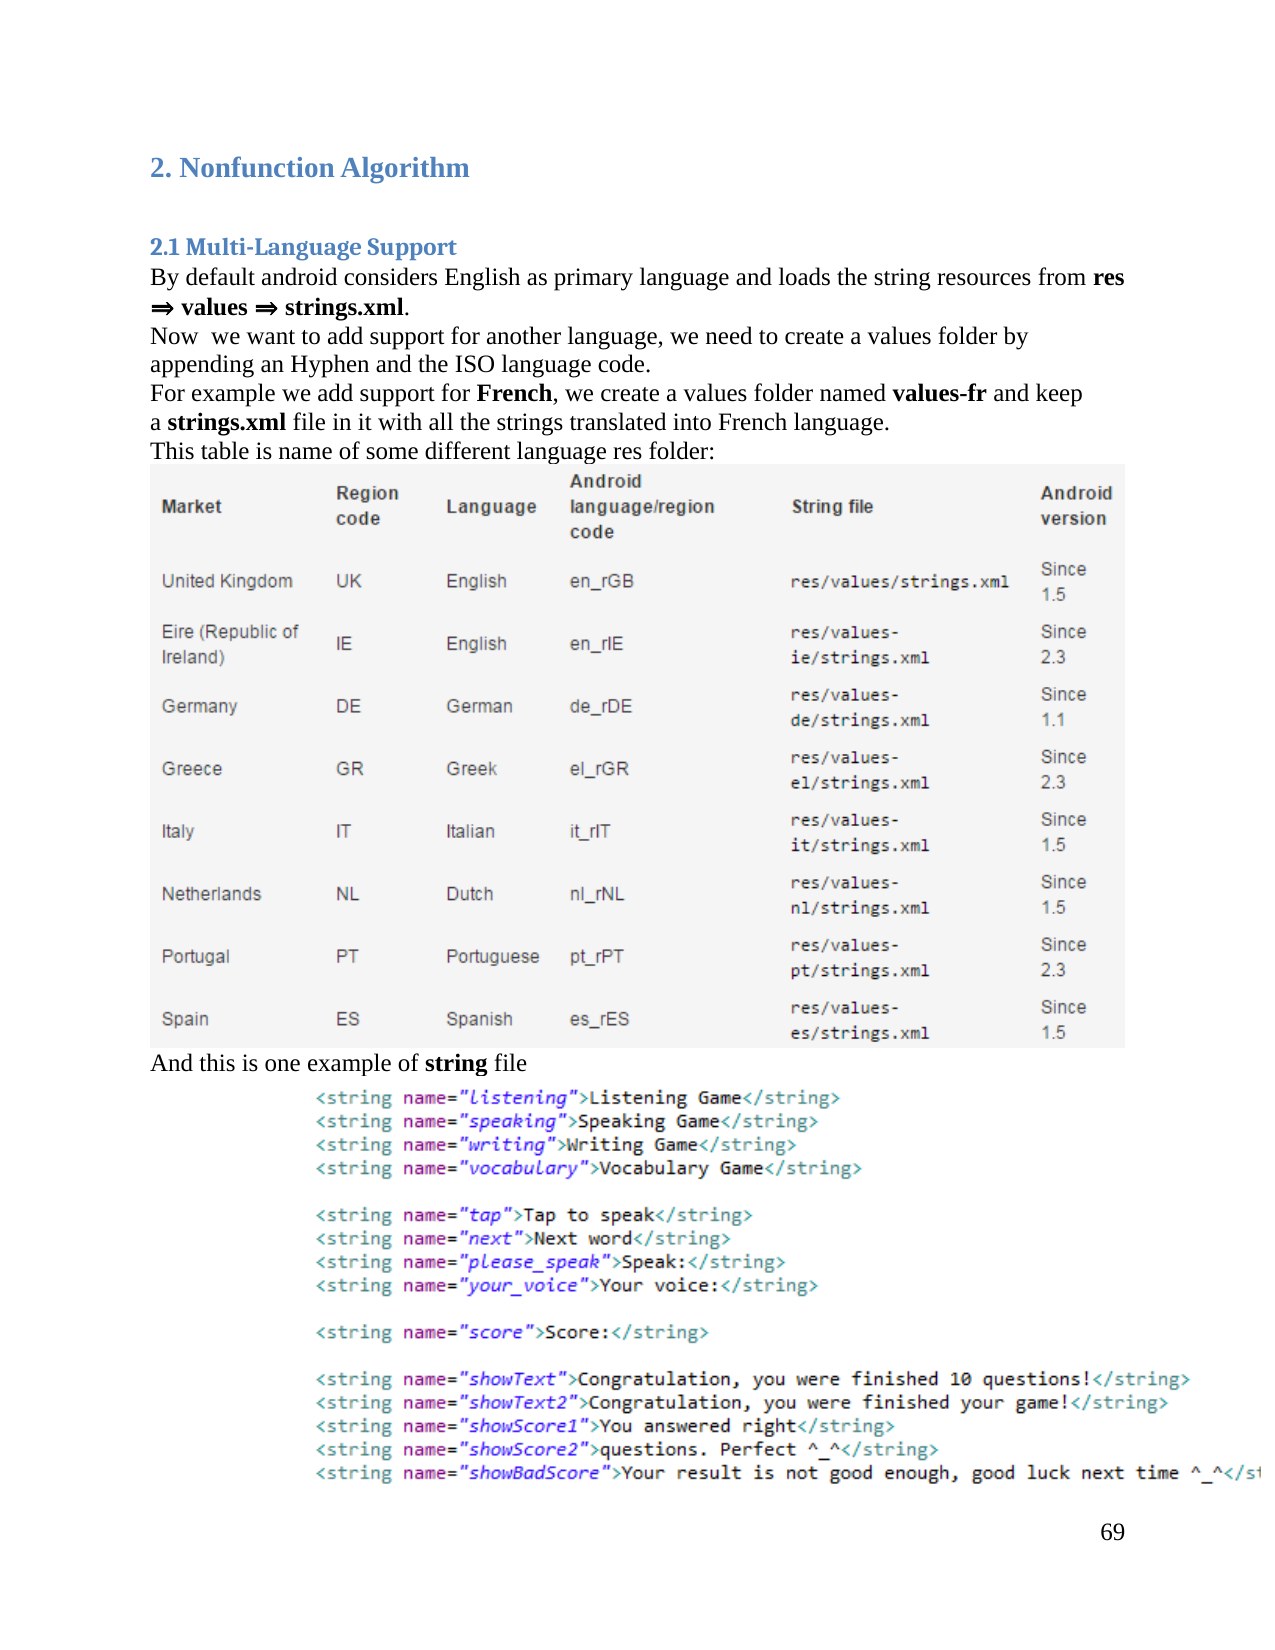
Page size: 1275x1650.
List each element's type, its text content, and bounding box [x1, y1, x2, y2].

text For example we add support for French, we create a values folder named values-fr and keep a strings.xml file in it with all the strings translated into French language. [150, 378, 1125, 436]
picture [300, 1076, 1261, 1498]
text By default android considers English as primary language and loads the string resources from res ⇒ values ⇒ strings.xml. [150, 262, 1125, 321]
text This table is name of some different language res folder: [150, 436, 1125, 464]
text Now we want to add support for another language, we need to create a values folder by appending an Hyphen and the ISO language code. [150, 321, 1125, 378]
subtitle 2.1 Multi-Language Support [150, 233, 1125, 262]
subtitle 2. Nonfunction Algorithm [150, 150, 1125, 183]
text And this is one example of string file [150, 1048, 1125, 1076]
picture [150, 464, 1125, 1048]
